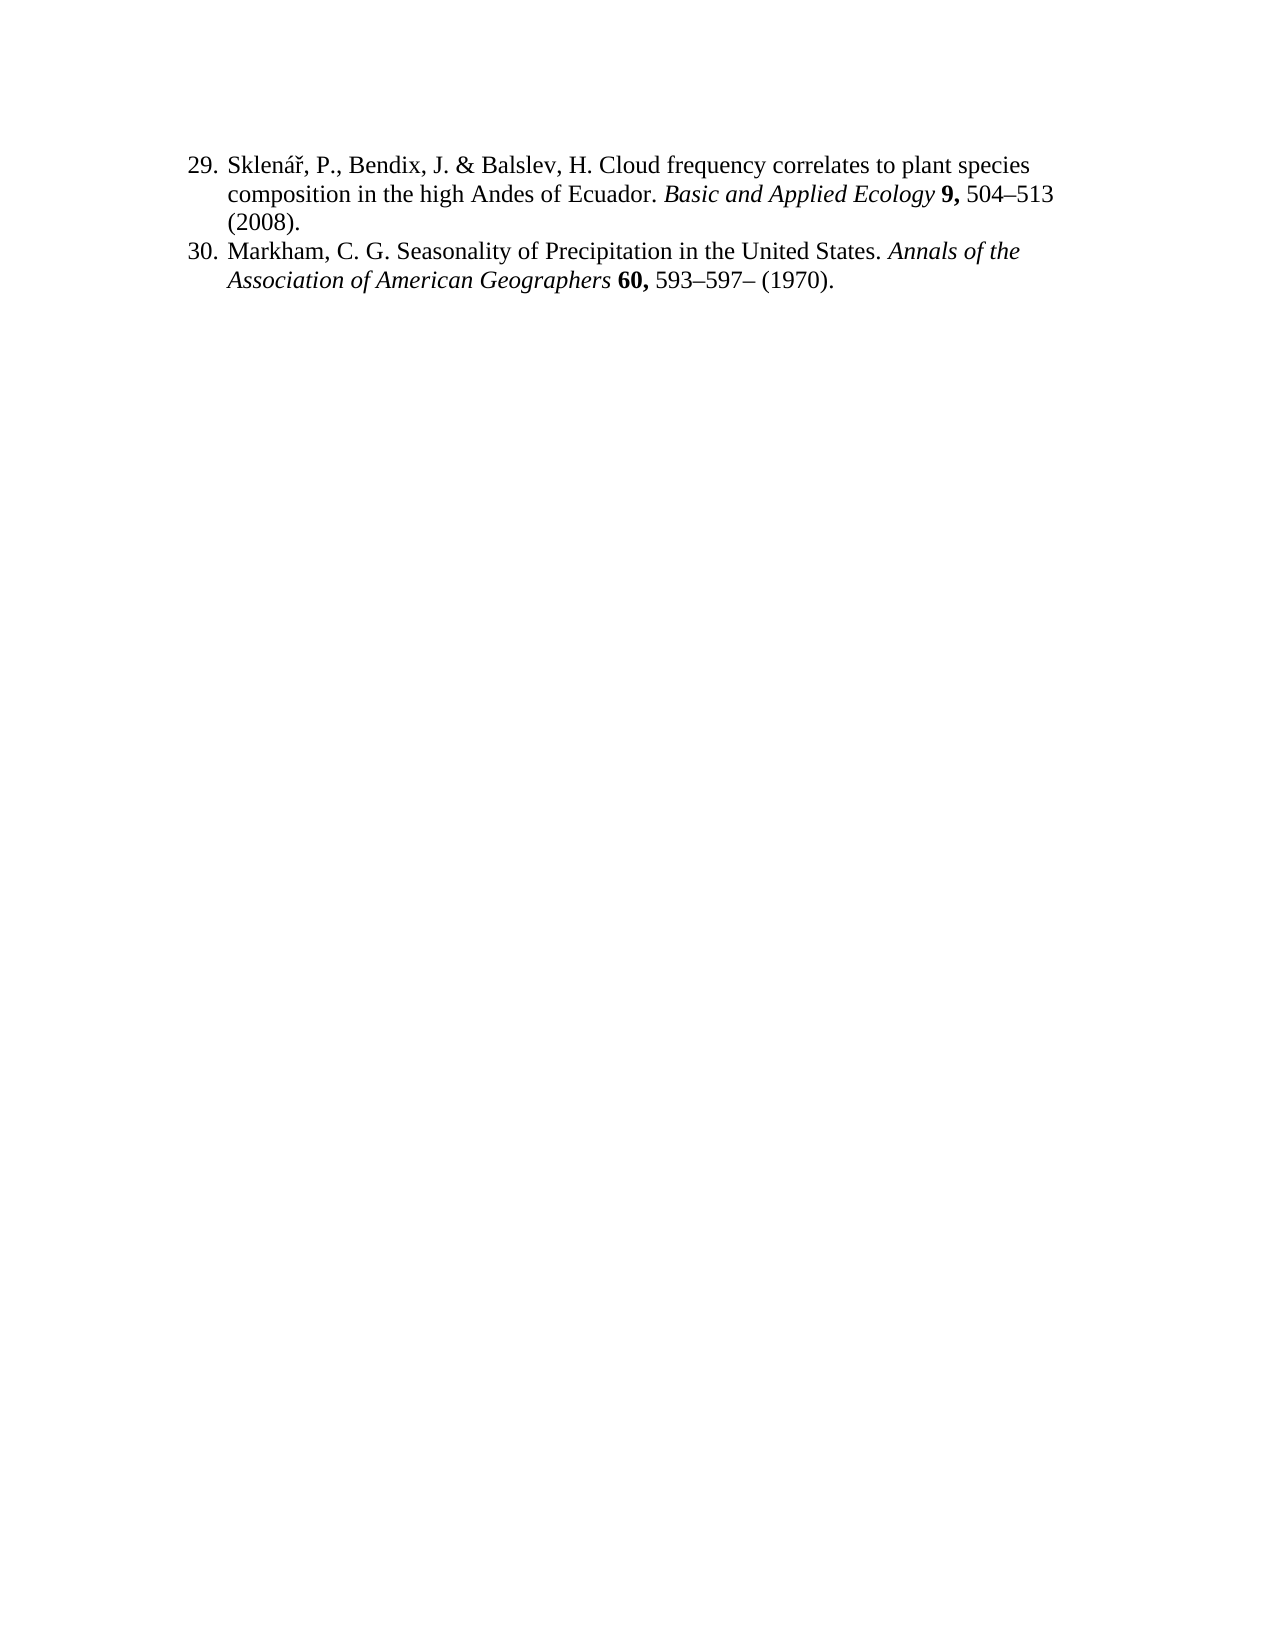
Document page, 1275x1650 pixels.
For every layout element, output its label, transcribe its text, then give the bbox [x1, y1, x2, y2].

text 30. Markham, C. G. Seasonality of Precipitation in the United States. Annals of the Association of American Geographers 60, 593–597– (1970). [187, 236, 1087, 294]
text 29. Sklenář, P., Bendix, J. & Balslev, H. Cloud frequency correlates to plant species composition in the high Andes of Ecuador. Basic and Applied Ecology 9, 504–513 (2008). [187, 150, 1087, 236]
